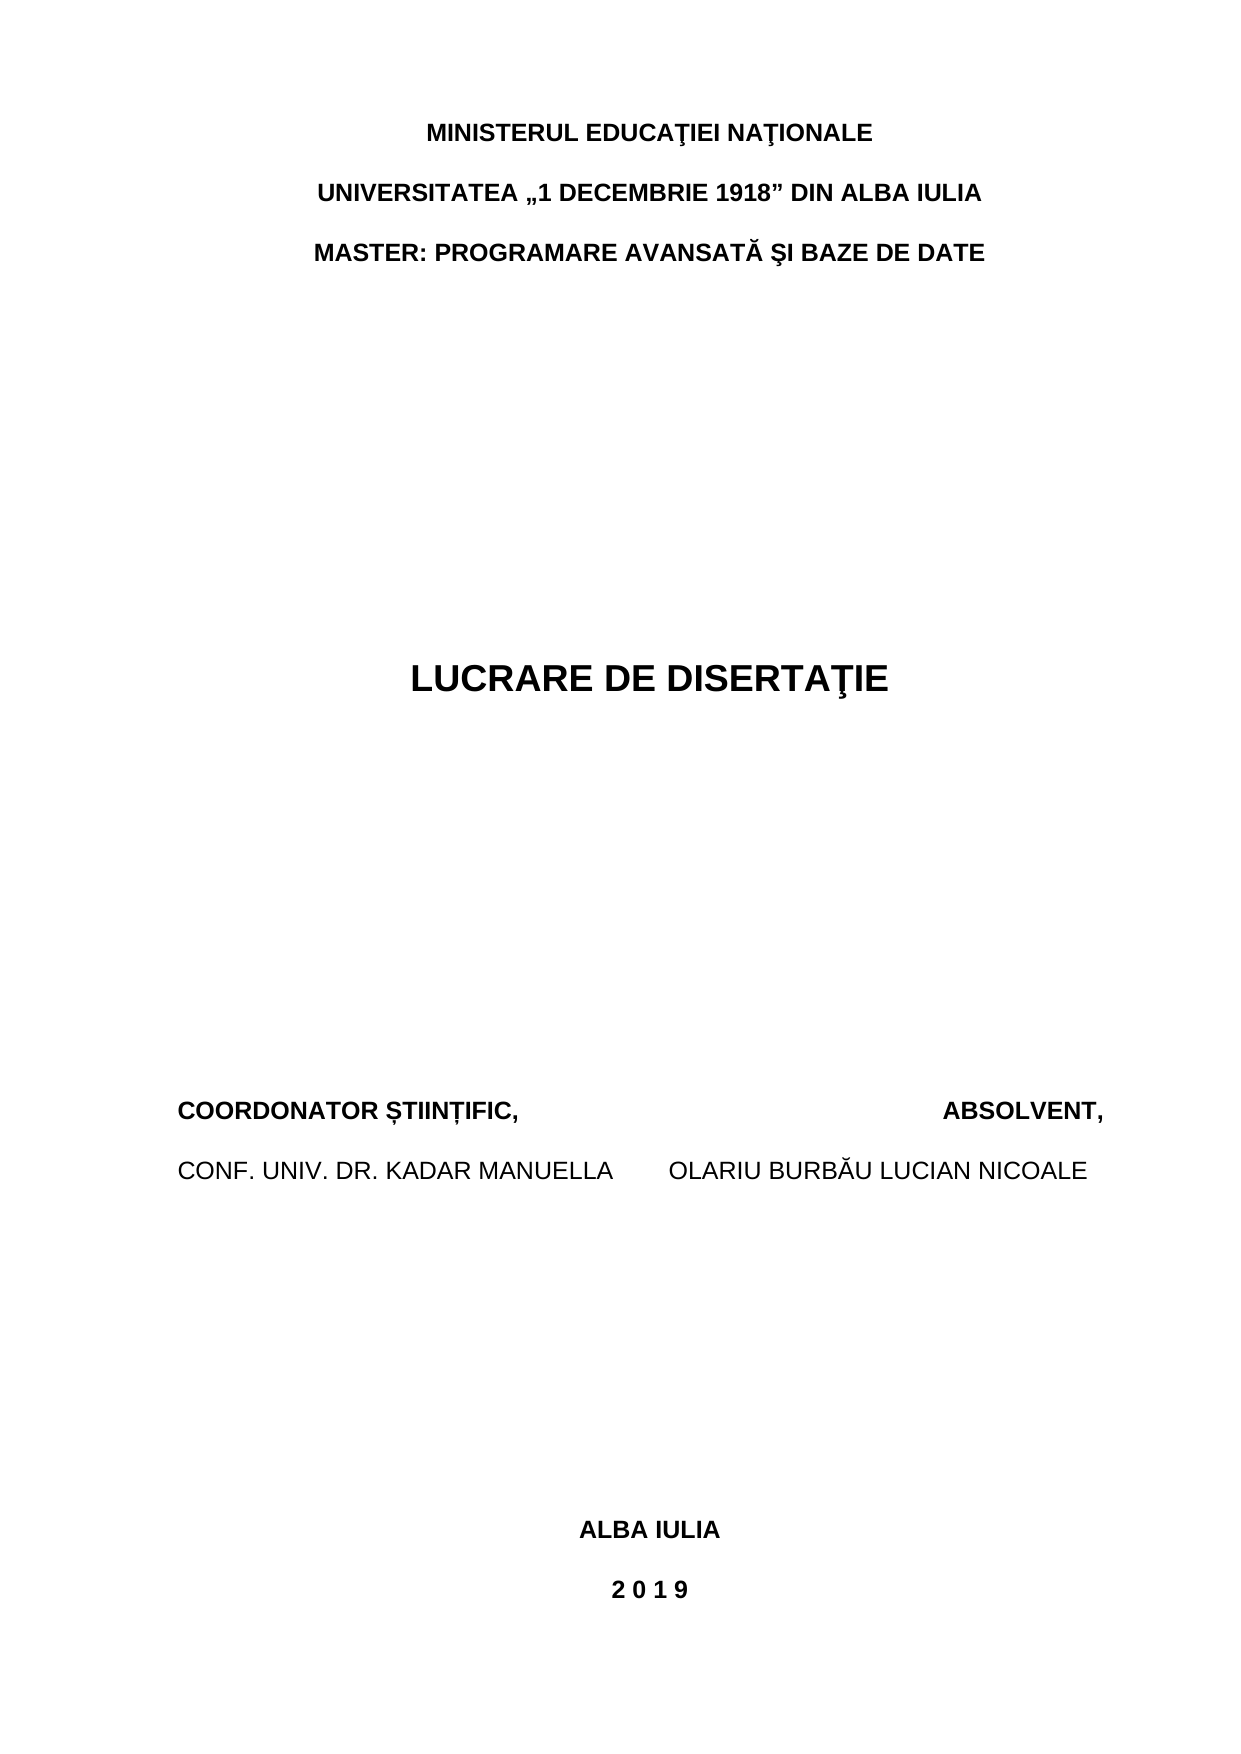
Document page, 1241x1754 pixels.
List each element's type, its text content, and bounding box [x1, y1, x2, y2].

text CONF. UNIV. DR. KADAR MANUELLA OLARIU BURBĂU LUCIAN NICOALE [177, 1156, 1122, 1185]
text ALBA IULIA [177, 1515, 1122, 1544]
text COORDONATOR ȘTIINȚIFIC, ABSOLVENT, [177, 1096, 1122, 1125]
text MASTER: PROGRAMARE AVANSATĂ ŞI BAZE DE DATE [177, 238, 1122, 266]
text MINISTERUL EDUCAŢIEI NAŢIONALE [177, 118, 1122, 147]
text 2 0 1 9 [177, 1575, 1122, 1603]
text UNIVERSITATEA „1 DECEMBRIE 1918” DIN ALBA IULIA [177, 178, 1122, 207]
text LUCRARE DE DISERTAŢIE [177, 656, 1122, 699]
